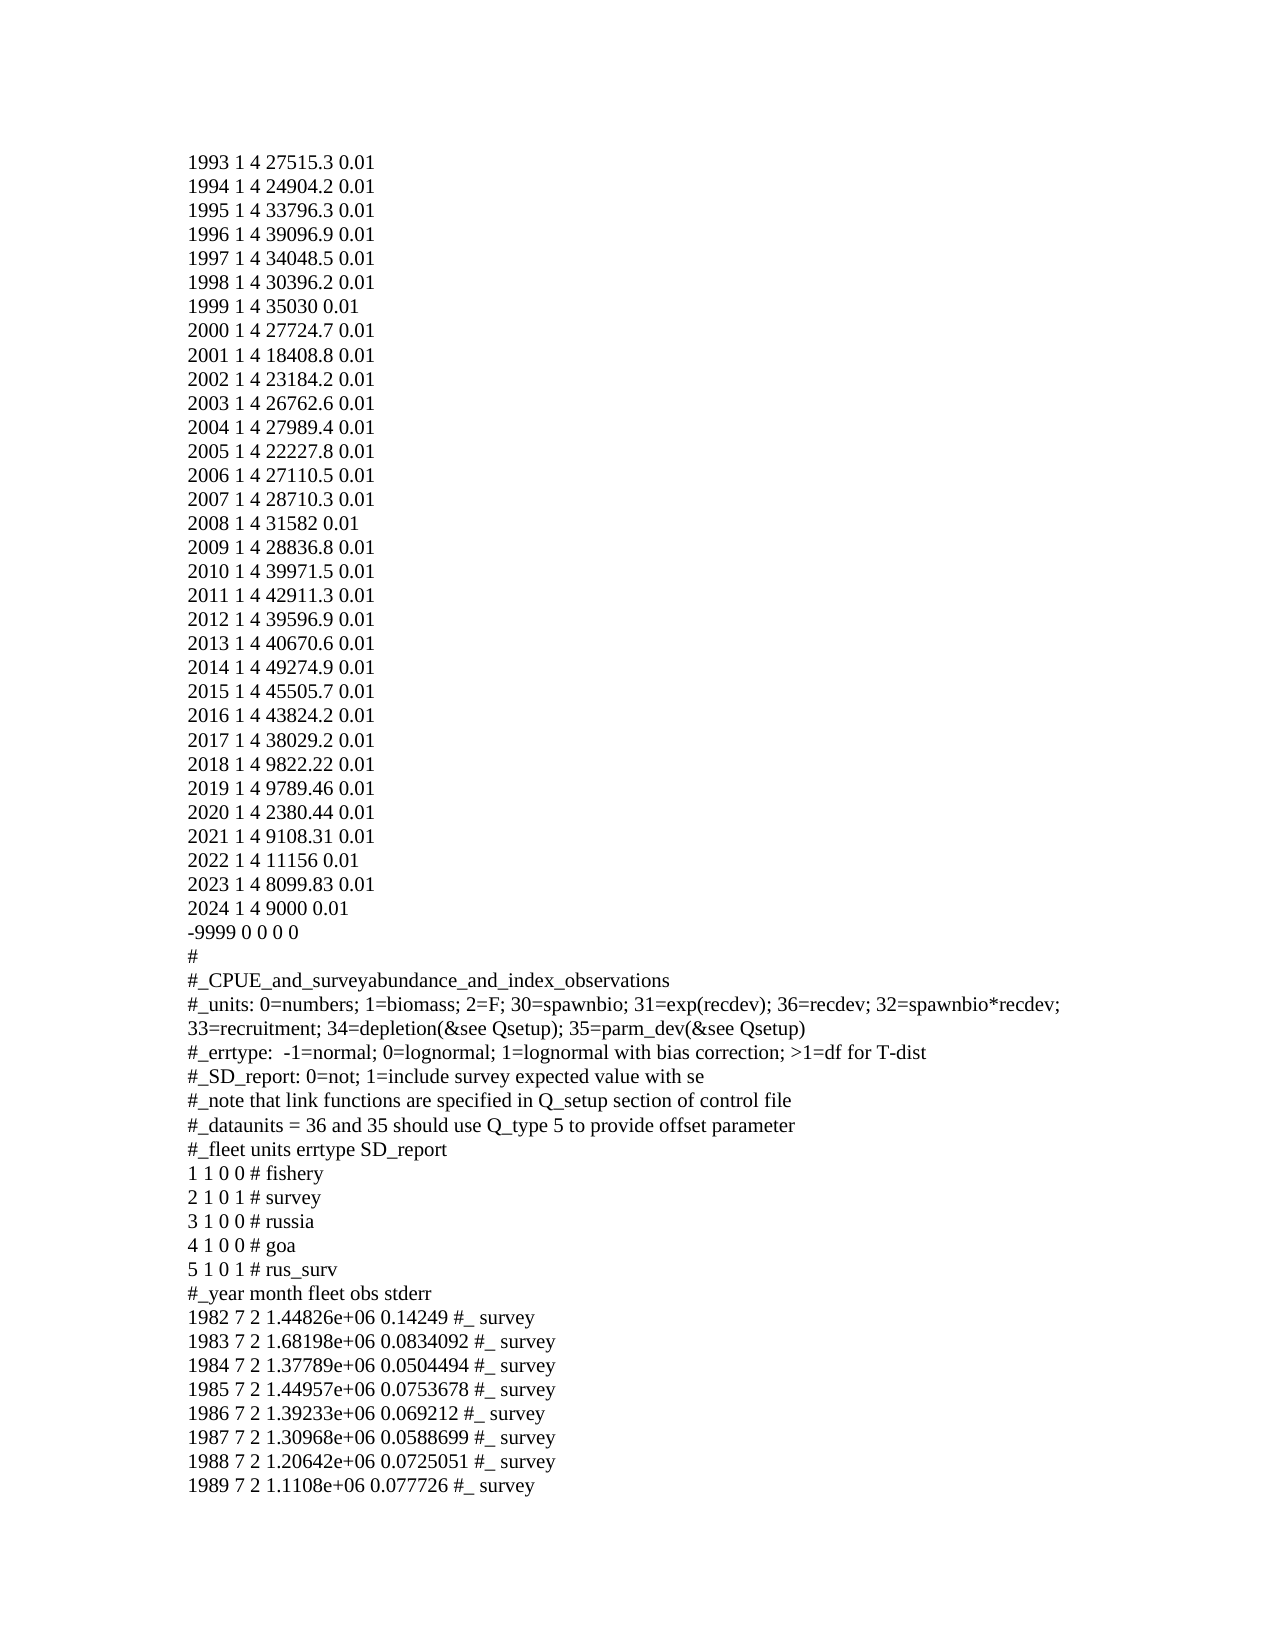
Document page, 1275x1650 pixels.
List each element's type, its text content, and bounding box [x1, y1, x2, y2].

text 2023 1 4 8099.83 0.01 [187, 872, 1087, 896]
text 1984 7 2 1.37789e+06 0.0504494 #_ survey [187, 1353, 1087, 1377]
text 2009 1 4 28836.8 0.01 [187, 535, 1087, 559]
text #_SD_report: 0=not; 1=include survey expected value with se [187, 1064, 1087, 1088]
text 2017 1 4 38029.2 0.01 [187, 727, 1087, 752]
text 2005 1 4 22227.8 0.01 [187, 439, 1087, 463]
text 1995 1 4 33796.3 0.01 [187, 198, 1087, 222]
text 1999 1 4 35030 0.01 [187, 294, 1087, 318]
text 1985 7 2 1.44957e+06 0.0753678 #_ survey [187, 1377, 1087, 1401]
text 1996 1 4 39096.9 0.01 [187, 222, 1087, 246]
text -9999 0 0 0 0 [187, 920, 1087, 944]
text #_errtype: -1=normal; 0=lognormal; 1=lognormal with bias correction; >1=df for T-dist [187, 1040, 1087, 1064]
text 5 1 0 1 # rus_surv [187, 1257, 1087, 1281]
text 2003 1 4 26762.6 0.01 [187, 391, 1087, 415]
text 1998 1 4 30396.2 0.01 [187, 270, 1087, 294]
text 2006 1 4 27110.5 0.01 [187, 463, 1087, 487]
text 2 1 0 1 # survey [187, 1185, 1087, 1209]
text 2014 1 4 49274.9 0.01 [187, 655, 1087, 679]
text 2011 1 4 42911.3 0.01 [187, 583, 1087, 607]
text #_CPUE_and_surveyabundance_and_index_observations [187, 968, 1087, 992]
text 2022 1 4 11156 0.01 [187, 848, 1087, 872]
text #_fleet units errtype SD_report [187, 1137, 1087, 1161]
text 3 1 0 0 # russia [187, 1209, 1087, 1233]
text #_note that link functions are specified in Q_setup section of control file [187, 1088, 1087, 1112]
text # [187, 944, 1087, 968]
text 1983 7 2 1.68198e+06 0.0834092 #_ survey [187, 1329, 1087, 1353]
text 1982 7 2 1.44826e+06 0.14249 #_ survey [187, 1305, 1087, 1329]
text 2000 1 4 27724.7 0.01 [187, 318, 1087, 342]
text 2001 1 4 18408.8 0.01 [187, 342, 1087, 367]
text 1987 7 2 1.30968e+06 0.0588699 #_ survey [187, 1425, 1087, 1449]
text 1993 1 4 27515.3 0.01 [187, 150, 1087, 174]
text 2008 1 4 31582 0.01 [187, 511, 1087, 535]
text 1989 7 2 1.1108e+06 0.077726 #_ survey [187, 1473, 1087, 1497]
text 2007 1 4 28710.3 0.01 [187, 487, 1087, 511]
text 2013 1 4 40670.6 0.01 [187, 631, 1087, 655]
text 2010 1 4 39971.5 0.01 [187, 559, 1087, 583]
text 1988 7 2 1.20642e+06 0.0725051 #_ survey [187, 1449, 1087, 1473]
text 1997 1 4 34048.5 0.01 [187, 246, 1087, 270]
text #_units: 0=numbers; 1=biomass; 2=F; 30=spawnbio; 31=exp(recdev); 36=recdev; 32=spawnbio*recdev; 33=recruitment; 34=depletion(&see Qsetup); 35=parm_dev(&see Qsetup) [187, 992, 1087, 1040]
text 2019 1 4 9789.46 0.01 [187, 776, 1087, 800]
text 2020 1 4 2380.44 0.01 [187, 800, 1087, 824]
text 2004 1 4 27989.4 0.01 [187, 415, 1087, 439]
text 2002 1 4 23184.2 0.01 [187, 367, 1087, 391]
text #_dataunits = 36 and 35 should use Q_type 5 to provide offset parameter [187, 1112, 1087, 1137]
text 2016 1 4 43824.2 0.01 [187, 703, 1087, 727]
text 4 1 0 0 # goa [187, 1233, 1087, 1257]
text 2018 1 4 9822.22 0.01 [187, 752, 1087, 776]
text 1994 1 4 24904.2 0.01 [187, 174, 1087, 198]
text 2024 1 4 9000 0.01 [187, 896, 1087, 920]
text #_year month fleet obs stderr [187, 1281, 1087, 1305]
text 2012 1 4 39596.9 0.01 [187, 607, 1087, 631]
text 1 1 0 0 # fishery [187, 1161, 1087, 1185]
text 2021 1 4 9108.31 0.01 [187, 824, 1087, 848]
text 1986 7 2 1.39233e+06 0.069212 #_ survey [187, 1401, 1087, 1425]
text 2015 1 4 45505.7 0.01 [187, 679, 1087, 703]
